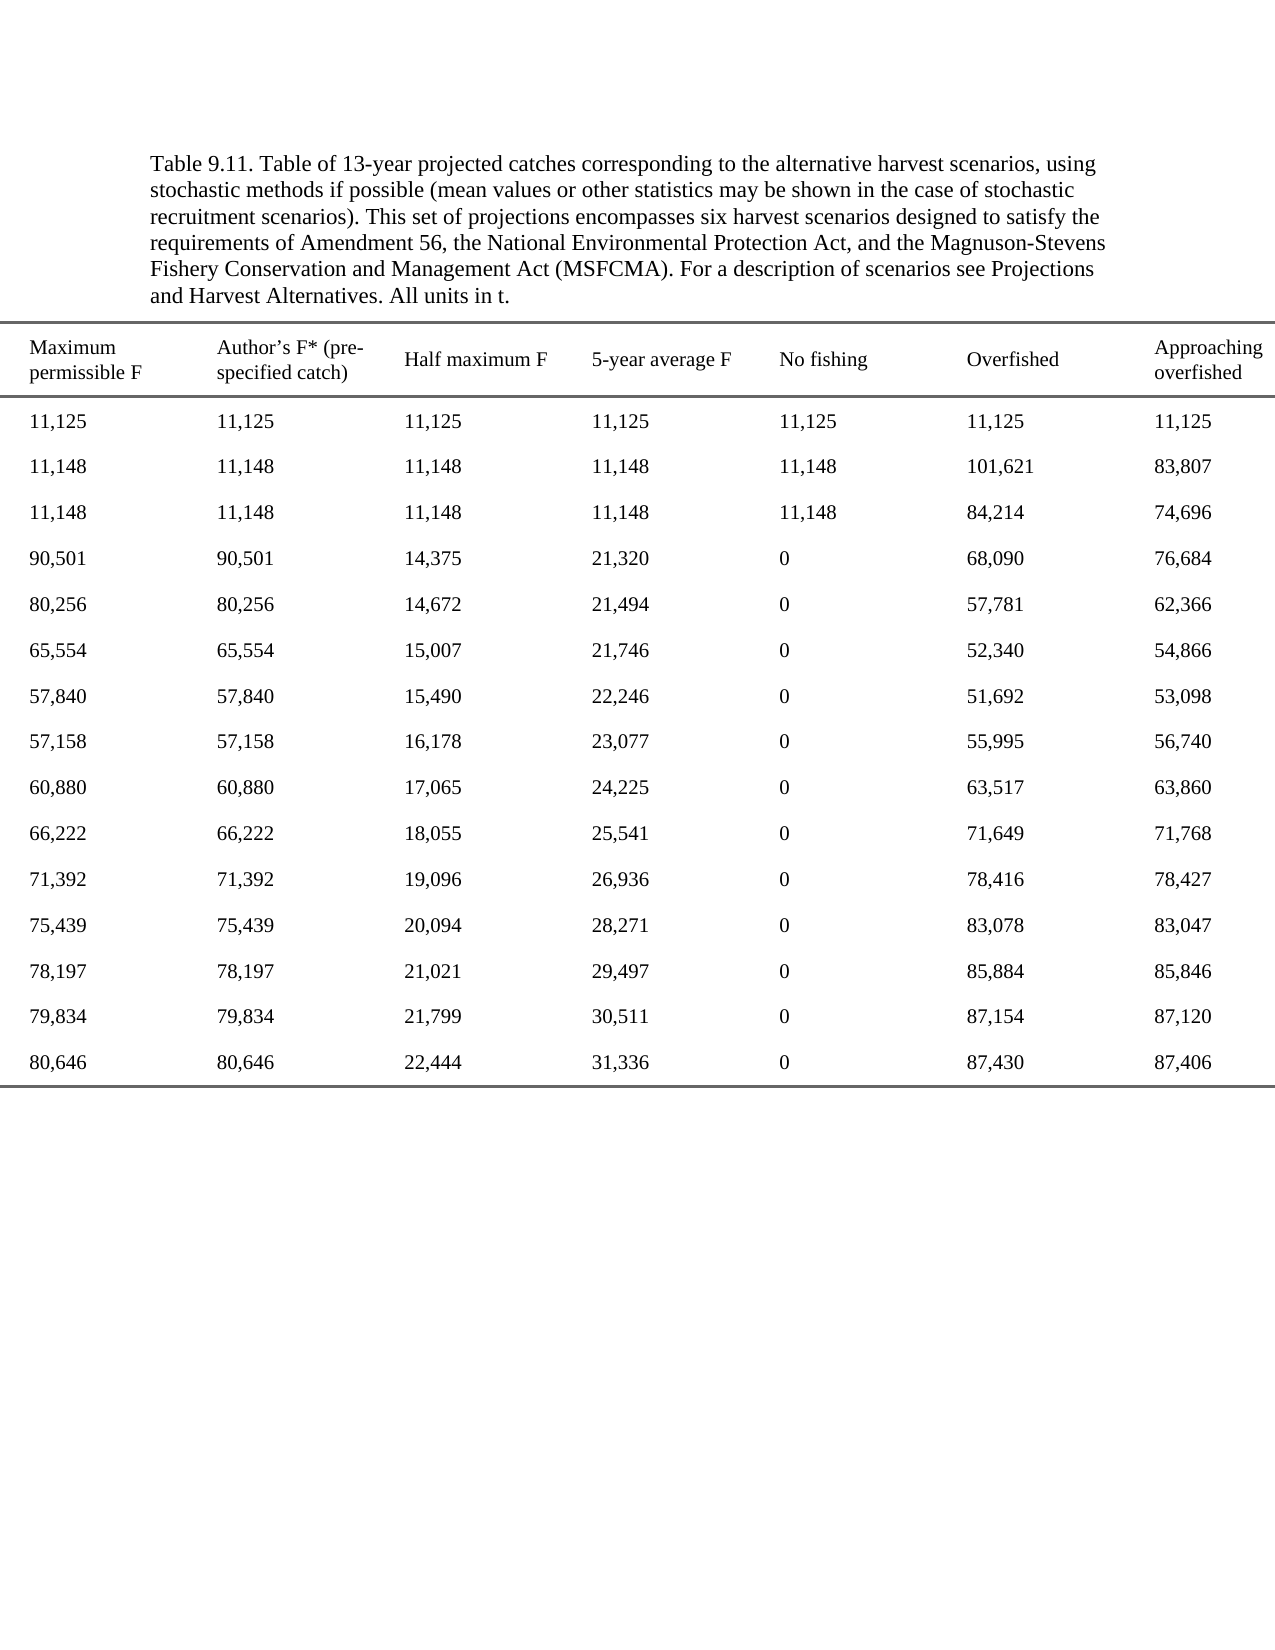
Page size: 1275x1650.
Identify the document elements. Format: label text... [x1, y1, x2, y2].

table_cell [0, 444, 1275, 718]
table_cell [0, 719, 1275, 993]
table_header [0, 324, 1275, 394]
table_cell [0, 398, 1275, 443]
text Table 9.11. Table of 13-year projected catches corresponding to the alternative harvest scenarios, using stochastic methods if possible (mean values or other statistics may be shown in the case of stochastic recruitment scenarios). This set of projections encompasses six harvest scenarios designed to satisfy the requirements of Amendment 56, the National Environmental Protection Act, and the Magnuson-Stevens Fishery Conservation and Management Act (MSFCMA). For a description of scenarios see Projections and Harvest Alternatives. All units in t. [150, 150, 1125, 308]
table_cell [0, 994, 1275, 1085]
